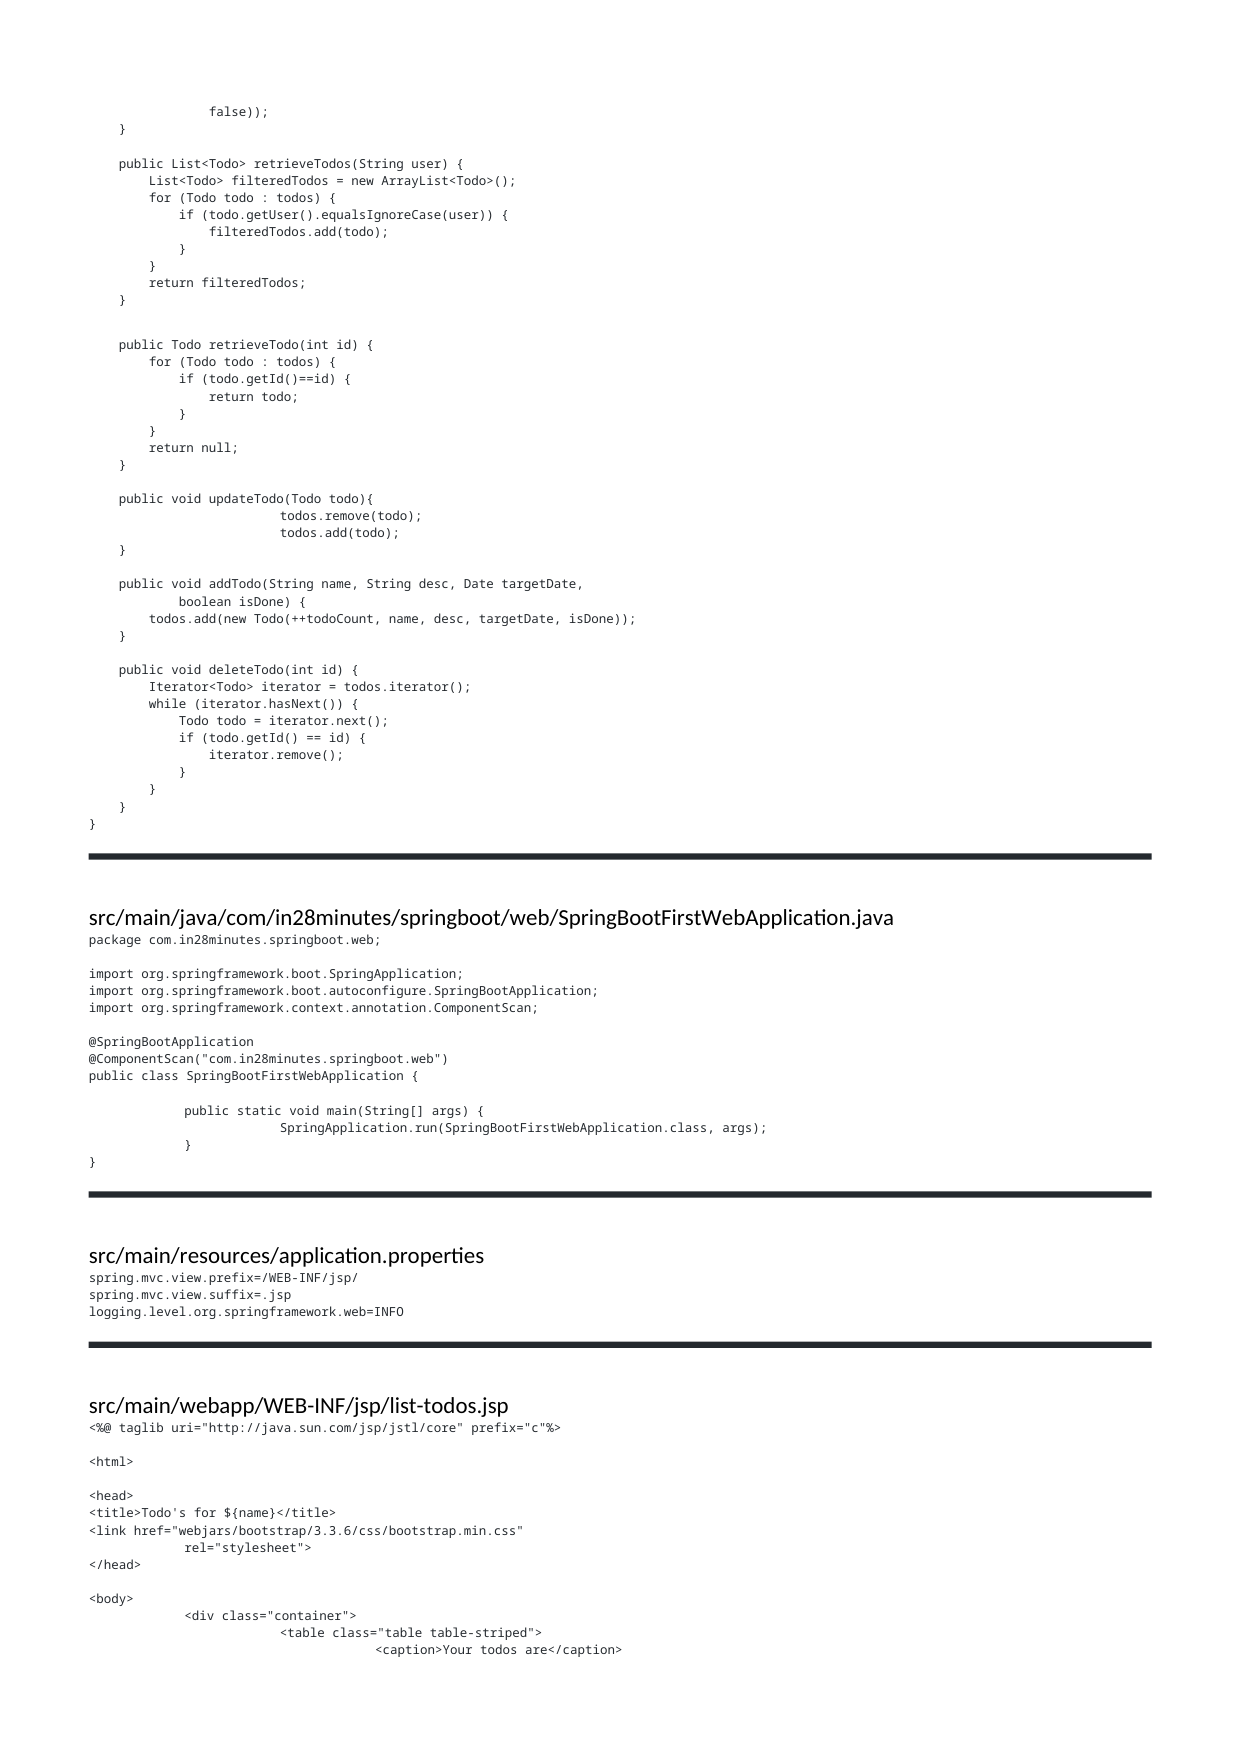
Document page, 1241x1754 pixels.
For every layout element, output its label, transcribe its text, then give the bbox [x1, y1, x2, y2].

text } [89, 627, 1152, 644]
text while (iterator.hasNext()) { [89, 695, 1152, 712]
text } [89, 781, 1152, 798]
text false)); [89, 103, 1152, 121]
text <table class="table table-striped"> [89, 1624, 1152, 1641]
text return null; [89, 439, 1152, 456]
text spring.mvc.view.suffix=.jsp [89, 1286, 1152, 1303]
text if (todo.getId() == id) { [89, 729, 1152, 746]
text import org.springframework.boot.autoconfigure.SpringBootApplication; [89, 982, 1152, 999]
text } [89, 763, 1152, 781]
text @SpringBootApplication [89, 1033, 1152, 1050]
text rel="stylesheet"> [89, 1539, 1152, 1556]
text todos.remove(todo); [89, 507, 1152, 524]
text src/main/java/com/in28minutes/springboot/web/SpringBootFirstWebApplication.java [89, 903, 1152, 931]
text package com.in28minutes.springboot.web; [89, 931, 1152, 948]
text public List<Todo> retrieveTodos(String user) { [89, 155, 1152, 172]
text } [89, 815, 1152, 832]
text } [89, 240, 1152, 257]
text public class SpringBootFirstWebApplication { [89, 1067, 1152, 1084]
text } [89, 257, 1152, 274]
text src/main/resources/application.properties [89, 1241, 1152, 1269]
text for (Todo todo : todos) { [89, 353, 1152, 371]
text <head> [89, 1487, 1152, 1504]
text } [89, 1136, 1152, 1153]
text <title>Todo's for ${name}</title> [89, 1504, 1152, 1522]
text if (todo.getId()==id) { [89, 371, 1152, 388]
text import org.springframework.context.annotation.ComponentScan; [89, 999, 1152, 1016]
text import org.springframework.boot.SpringApplication; [89, 965, 1152, 982]
text todos.add(new Todo(++todoCount, name, desc, targetDate, isDone)); [89, 610, 1152, 627]
text SpringApplication.run(SpringBootFirstWebApplication.class, args); [89, 1119, 1152, 1136]
text } [89, 798, 1152, 815]
text return filteredTodos; [89, 274, 1152, 291]
text <body> [89, 1590, 1152, 1607]
text if (todo.getUser().equalsIgnoreCase(user)) { [89, 206, 1152, 223]
text } [89, 405, 1152, 422]
text } [89, 121, 1152, 138]
text } [89, 1153, 1152, 1170]
text } [89, 541, 1152, 558]
text return todo; [89, 388, 1152, 405]
text boolean isDone) { [89, 593, 1152, 610]
text filteredTodos.add(todo); [89, 223, 1152, 240]
text </head> [89, 1556, 1152, 1573]
text <link href="webjars/bootstrap/3.3.6/css/bootstrap.min.css" [89, 1522, 1152, 1539]
text List<Todo> filteredTodos = new ArrayList<Todo>(); [89, 172, 1152, 189]
text <caption>Your todos are</caption> [89, 1641, 1152, 1658]
text todos.add(todo); [89, 524, 1152, 541]
text } [89, 456, 1152, 473]
text for (Todo todo : todos) { [89, 189, 1152, 206]
text spring.mvc.view.prefix=/WEB-INF/jsp/ [89, 1269, 1152, 1286]
text iterator.remove(); [89, 746, 1152, 763]
text public void deleteTodo(int id) { [89, 661, 1152, 678]
text public void addTodo(String name, String desc, Date targetDate, [89, 576, 1152, 593]
text <div class="container"> [89, 1607, 1152, 1624]
text Todo todo = iterator.next(); [89, 712, 1152, 729]
text } [89, 291, 1152, 308]
text logging.level.org.springframework.web=INFO [89, 1303, 1152, 1320]
text <%@ taglib uri="http://java.sun.com/jsp/jstl/core" prefix="c"%> [89, 1419, 1152, 1436]
text src/main/webapp/WEB-INF/jsp/list-todos.jsp [89, 1391, 1152, 1419]
text Iterator<Todo> iterator = todos.iterator(); [89, 678, 1152, 695]
text <html> [89, 1453, 1152, 1470]
text public static void main(String[] args) { [89, 1102, 1152, 1119]
text } [89, 422, 1152, 439]
text @ComponentScan("com.in28minutes.springboot.web") [89, 1050, 1152, 1067]
text public void updateTodo(Todo todo){ [89, 490, 1152, 507]
text public Todo retrieveTodo(int id) { [89, 336, 1152, 353]
